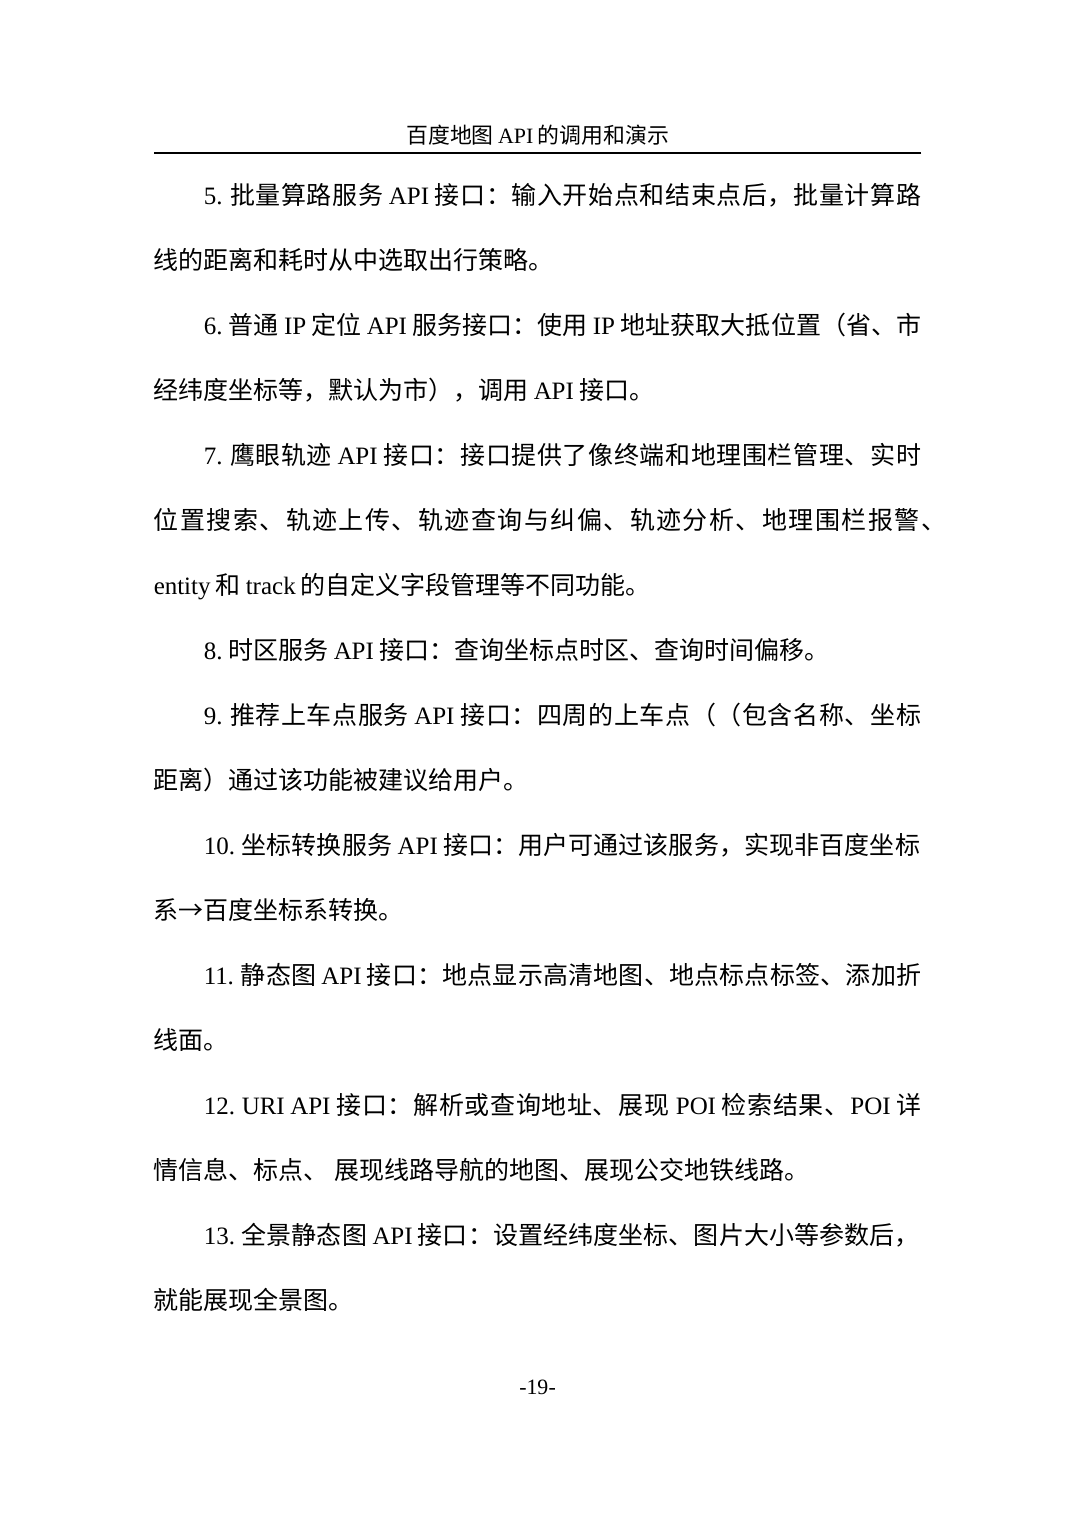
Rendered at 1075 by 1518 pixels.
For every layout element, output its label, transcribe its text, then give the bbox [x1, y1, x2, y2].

text 6. 普通IP定位API服务接口：使用IP地址获取大抵位置（省、市、经纬度坐标等，默认为市），调用API接口。 [153, 291, 921, 421]
text 11. 静态图API接口：地点显示高清地图、地点标点标签、添加折线面。 [153, 941, 921, 1071]
text 7. 鹰眼轨迹API接口：接口提供了像终端和地理围栏管理、实时位置搜索、轨迹上传、轨迹查询与纠偏、轨迹分析、地理围栏报警、entity和track的自定义字段管理等不同功能。 [153, 421, 921, 616]
text 10. 坐标转换服务API接口：用户可通过该服务，实现非百度坐标系→百度坐标系转换。 [153, 811, 921, 941]
text 5. 批量算路服务API接口：输入开始点和结束点后，批量计算路线的距离和耗时从中选取出行策略。 [153, 161, 921, 291]
text 8. 时区服务API接口：查询坐标点时区、查询时间偏移。 [153, 616, 921, 681]
text 12. URI API接口：解析或查询地址、展现POI检索结果、POI详情信息、标点、 展现线路导航的地图、展现公交地铁线路。 [153, 1071, 921, 1201]
text 13. 全景静态图API接口：设置经纬度坐标、图片大小等参数后，就能展现全景图。 [153, 1201, 921, 1331]
text 9. 推荐上车点服务API接口：四周的上车点（（包含名称、坐标、距离）通过该功能被建议给用户。 [153, 681, 921, 811]
